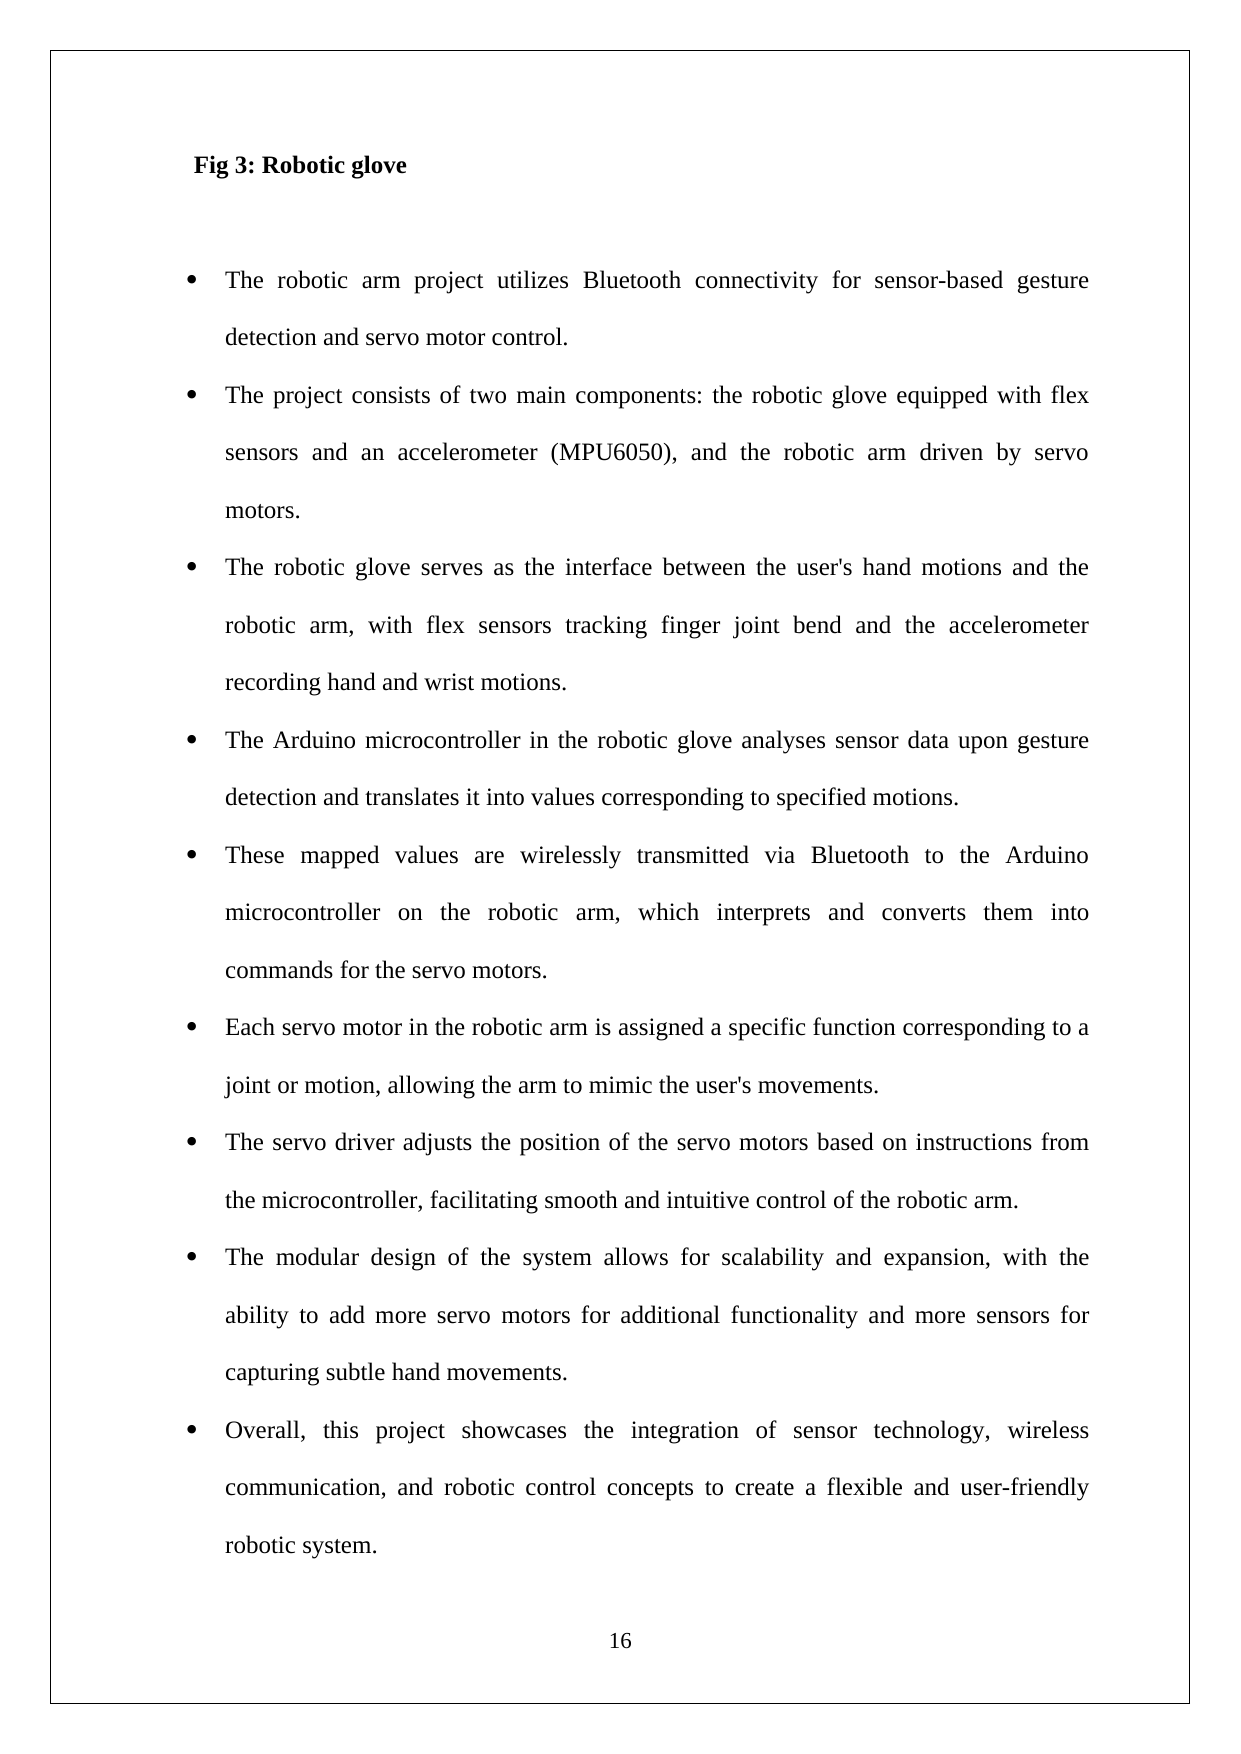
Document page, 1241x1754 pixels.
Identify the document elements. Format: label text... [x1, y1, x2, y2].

list Overall, this project showcases the integration of sensor technology, wireless communication, and robotic control concepts to create a flexible and user-friendly robotic system. [187, 1415, 1090, 1559]
text Fig 3: Robotic glove [150, 150, 1090, 179]
list The servo driver adjusts the position of the servo motors based on instructions from the microcontroller, facilitating smooth and intuitive control of the robotic arm. [187, 1127, 1090, 1214]
list The modular design of the system allows for scalability and expansion, with the ability to add more servo motors for additional functionality and more sensors for capturing subtle hand movements. [187, 1242, 1090, 1386]
list The robotic glove serves as the interface between the user's hand motions and the robotic arm, with flex sensors tracking finger joint bend and the accelerometer recording hand and wrist motions. [187, 552, 1090, 696]
list These mapped values are wirelessly transmitted via Bluetooth to the Arduino microcontroller on the robotic arm, which interprets and converts them into commands for the servo motors. [187, 840, 1090, 984]
list Each servo motor in the robotic arm is assigned a specific function corresponding to a joint or motion, allowing the arm to mimic the user's movements. [187, 1012, 1090, 1099]
list The project consists of two main components: the robotic glove equipped with flex sensors and an accelerometer (MPU6050), and the robotic arm driven by servo motors. [187, 380, 1090, 524]
list The Arduino microcontroller in the robotic glove analyses sensor data upon gesture detection and translates it into values corresponding to specified motions. [187, 725, 1090, 811]
list The robotic arm project utilizes Bluetooth connectivity for sensor-based gesture detection and servo motor control. [187, 265, 1090, 351]
